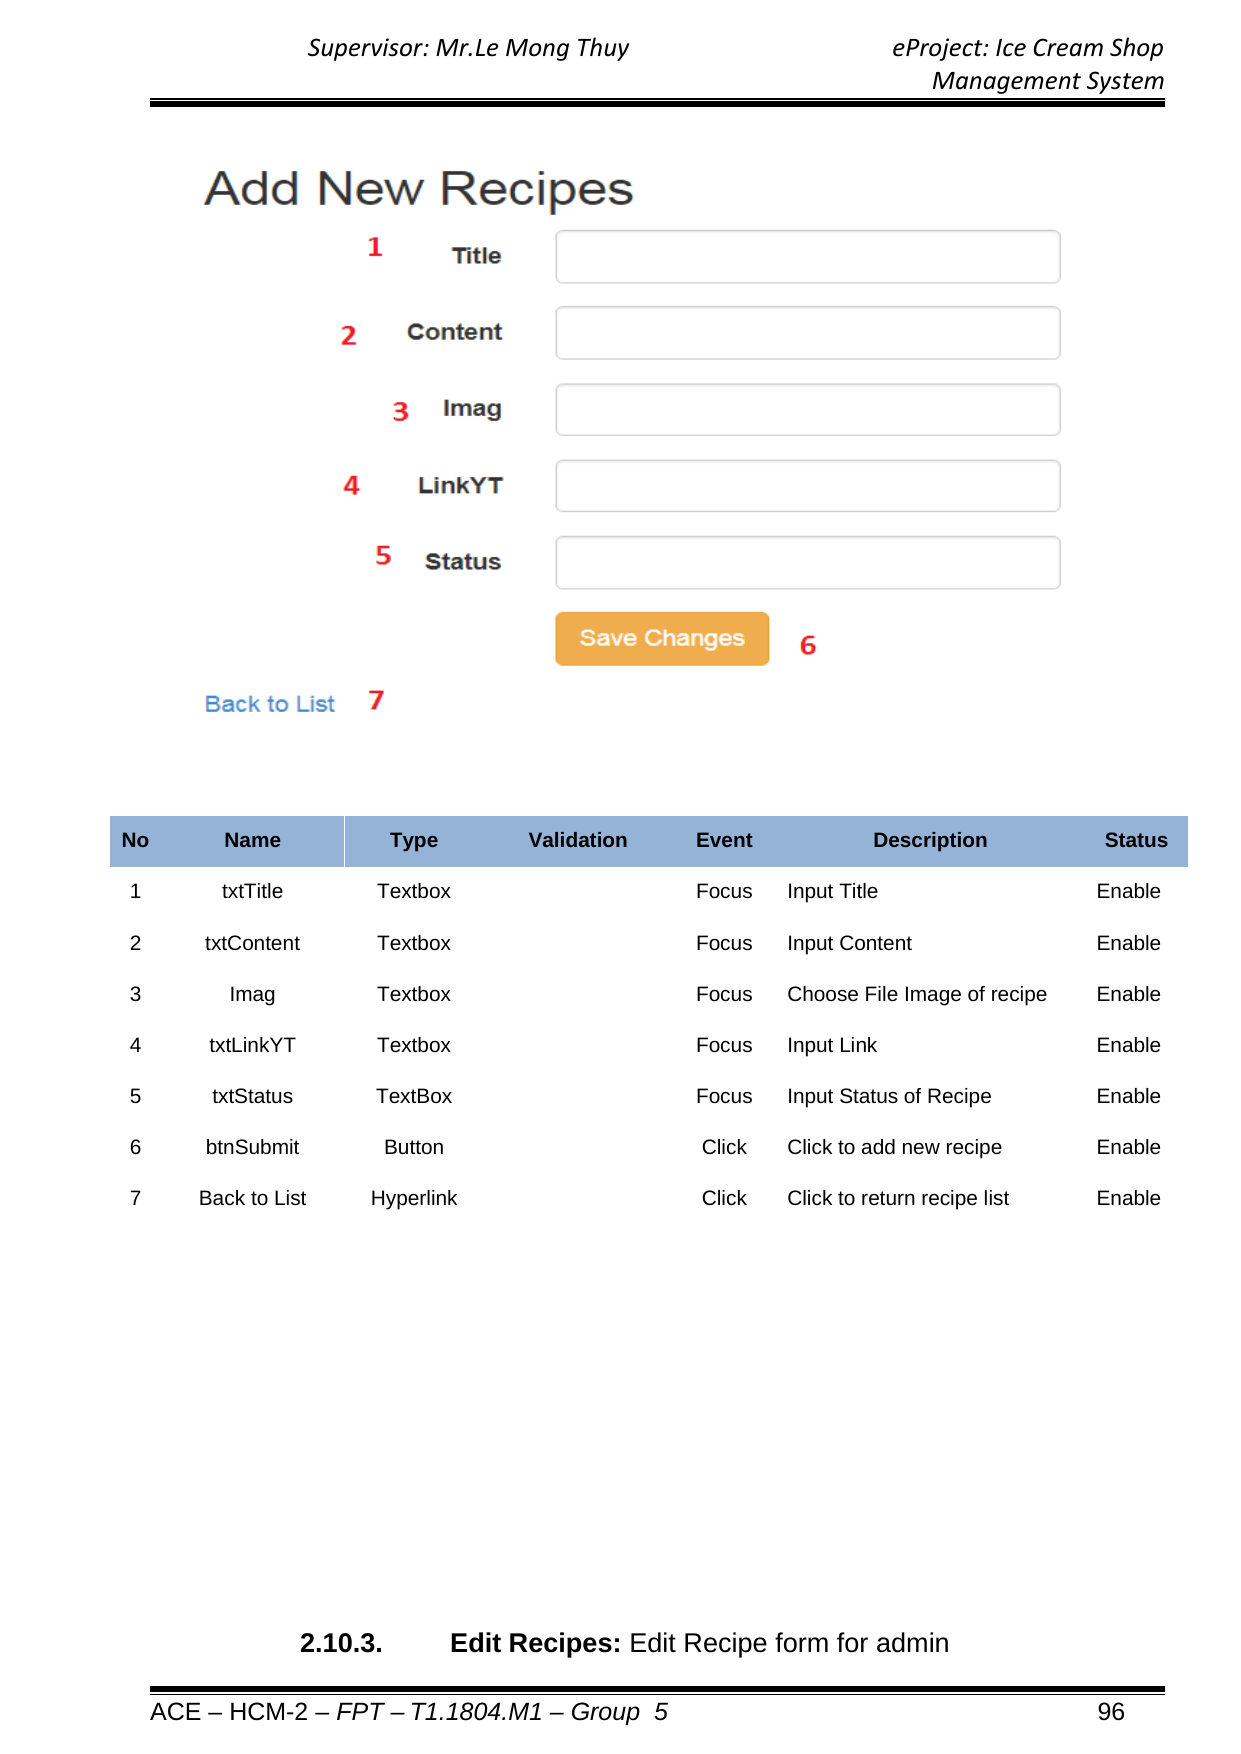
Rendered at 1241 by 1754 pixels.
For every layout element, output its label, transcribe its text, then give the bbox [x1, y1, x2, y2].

list Edit Recipes: Edit Recipe form for admin [300, 1627, 1165, 1659]
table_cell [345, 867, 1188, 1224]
picture [150, 135, 1142, 747]
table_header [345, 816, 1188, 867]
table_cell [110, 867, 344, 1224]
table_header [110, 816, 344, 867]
